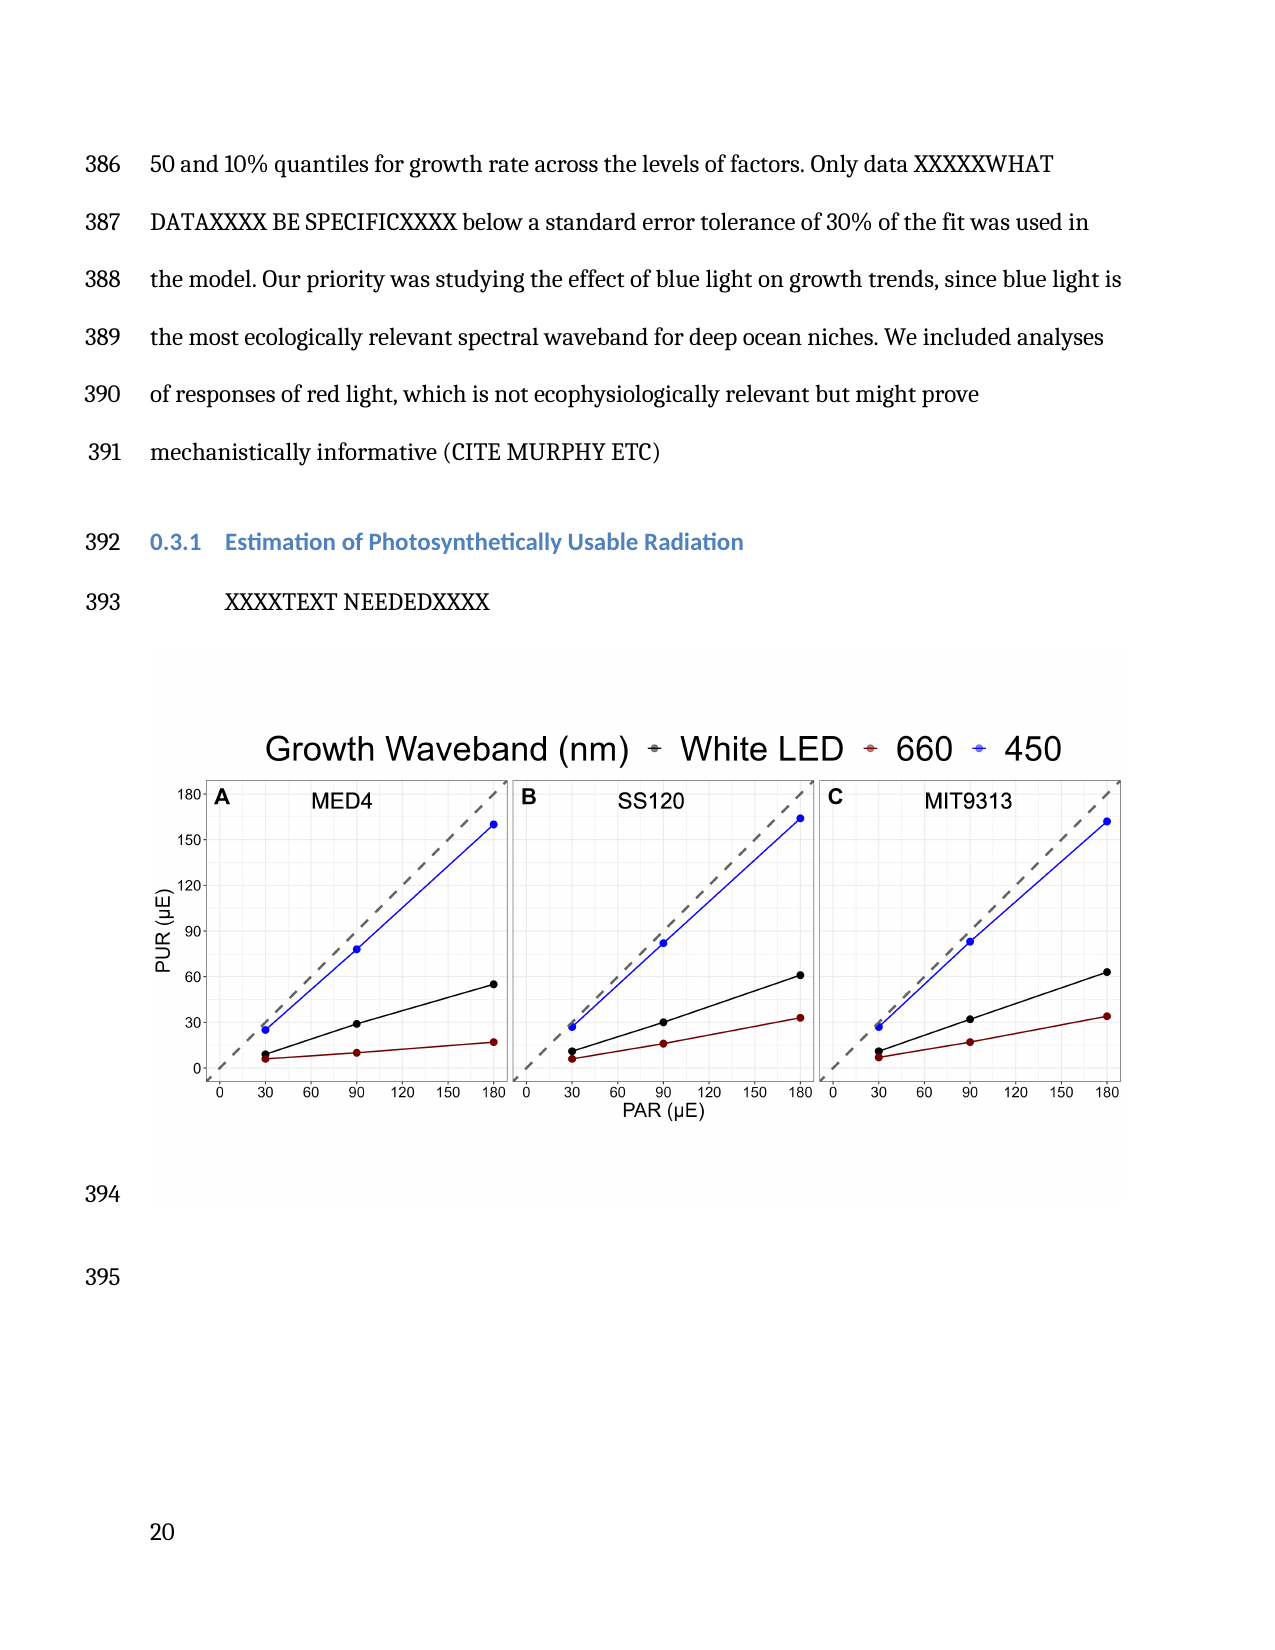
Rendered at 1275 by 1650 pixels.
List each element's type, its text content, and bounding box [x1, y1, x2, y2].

text XXXXTEXT NEEDEDXXXX [150, 588, 1125, 645]
subtitle 0.3.1 Estimation of Photosynthetically Usable Radiation [150, 526, 1125, 557]
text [150, 150, 1125, 466]
picture [150, 645, 1125, 1203]
